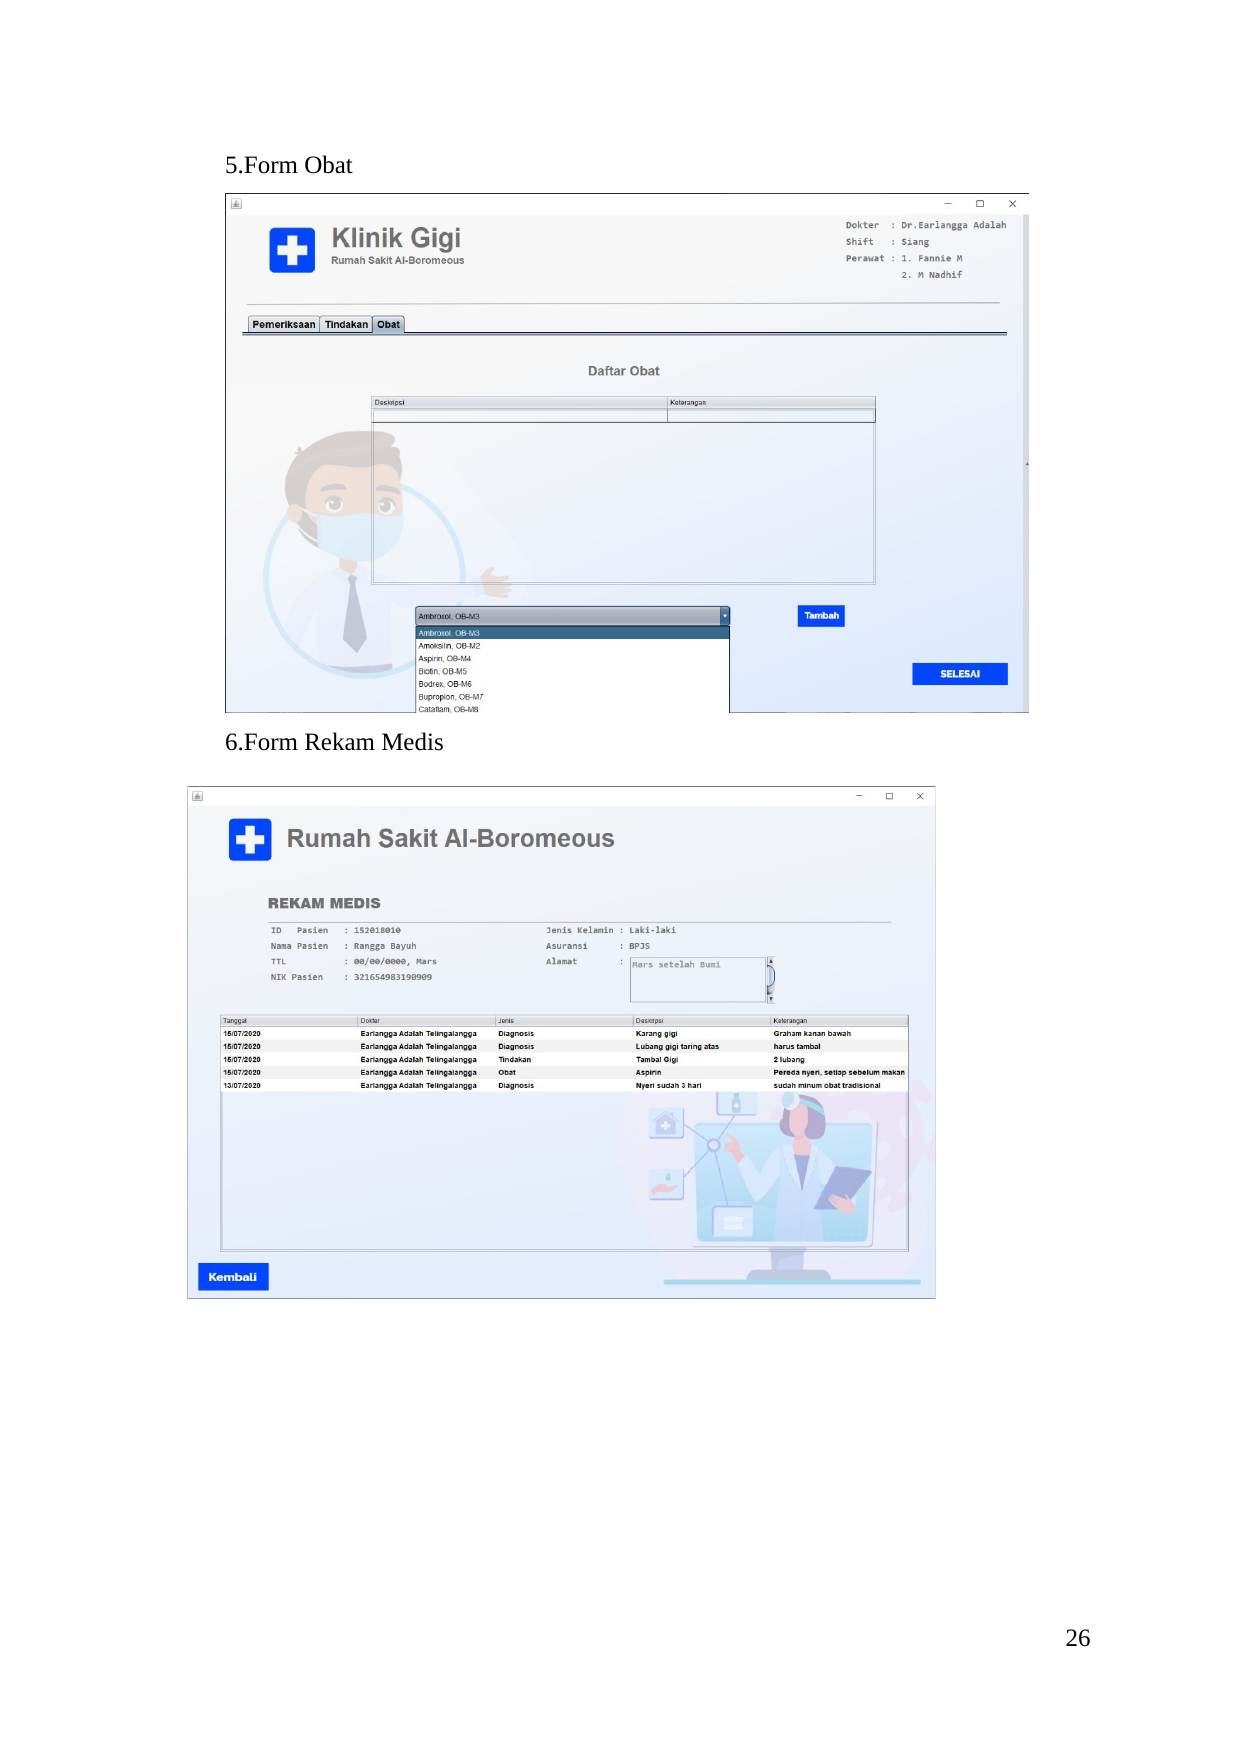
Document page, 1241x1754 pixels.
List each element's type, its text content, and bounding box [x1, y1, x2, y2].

list 5.Form Obat [225, 150, 1090, 179]
list 6.Form Rekam Medis [225, 727, 1090, 756]
picture [225, 193, 1029, 713]
picture [187, 786, 936, 1299]
